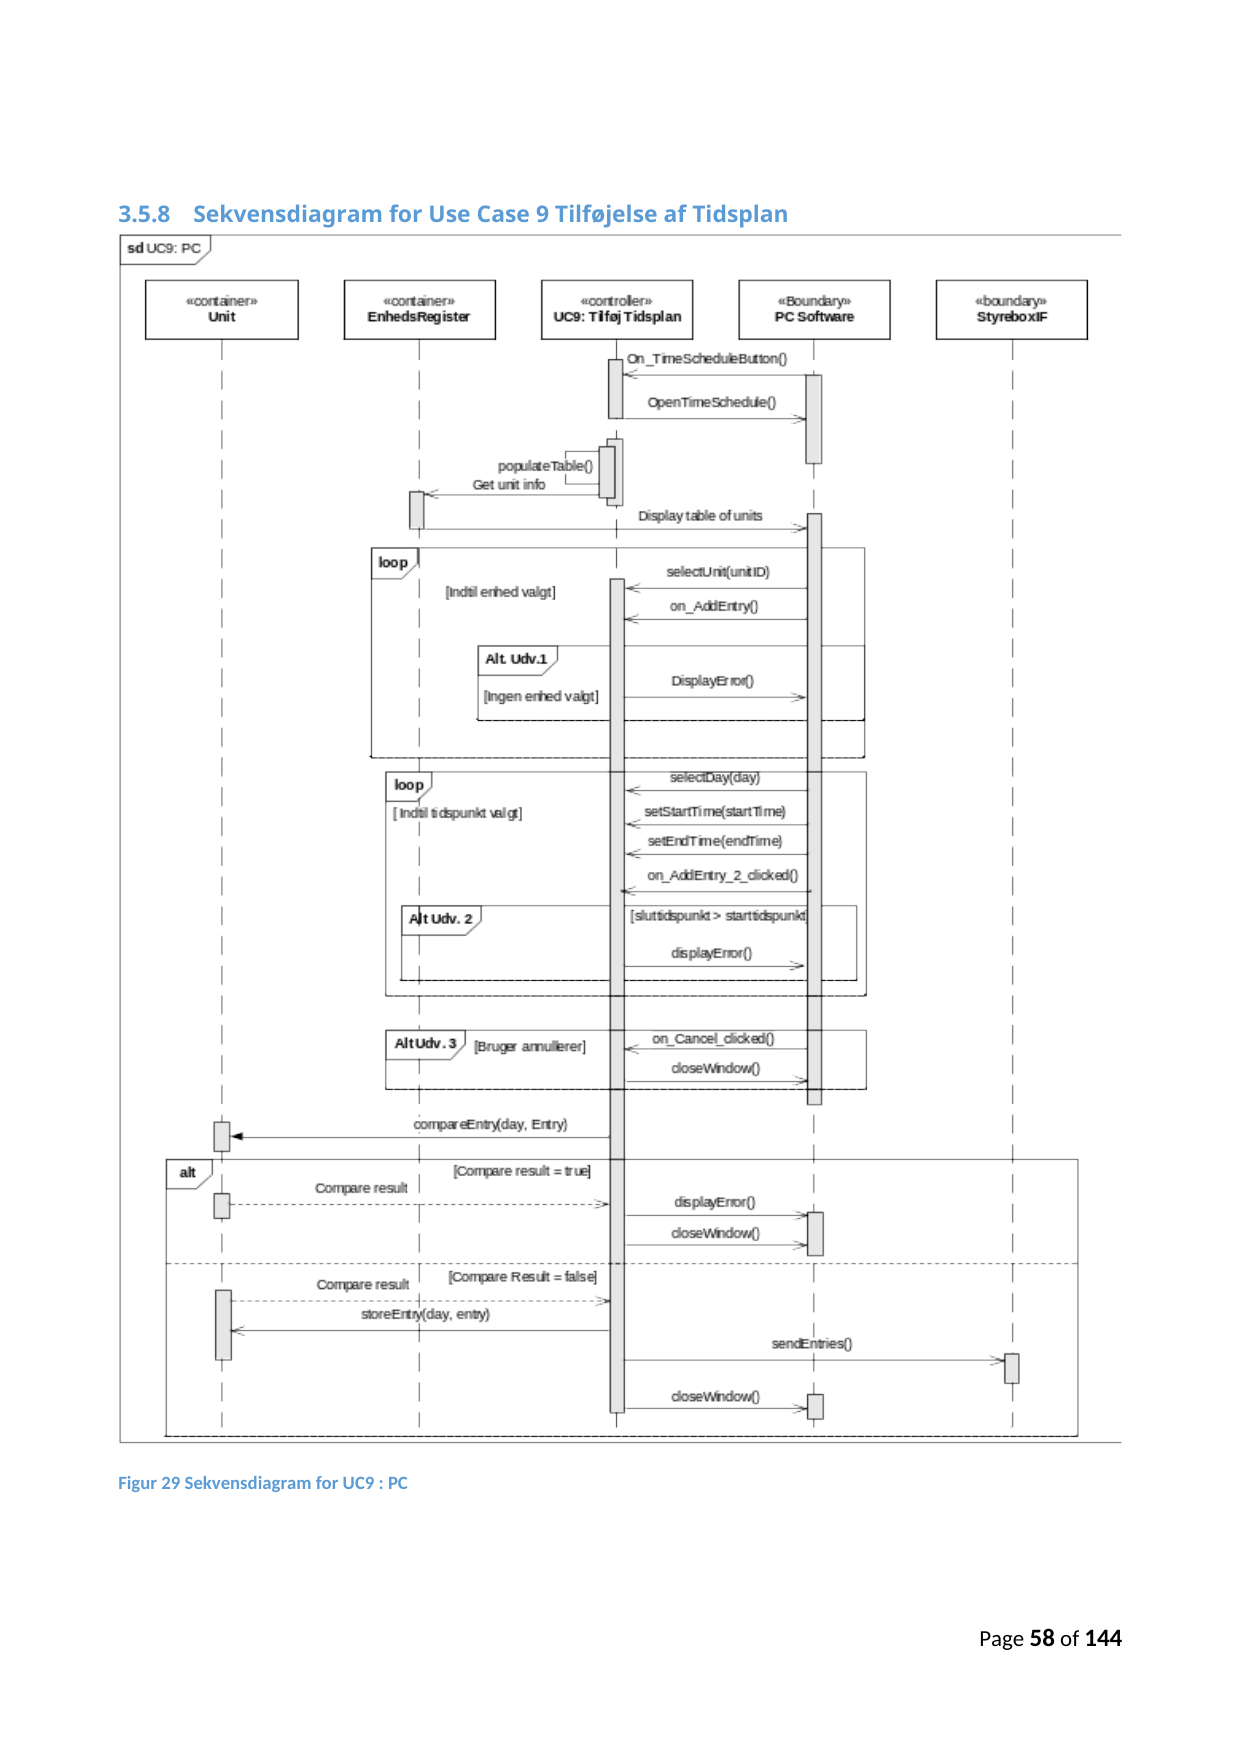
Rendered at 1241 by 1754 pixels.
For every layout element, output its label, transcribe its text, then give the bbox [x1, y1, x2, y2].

subtitle Sekvensdiagram for Use Case 9 Tilføjelse af Tidsplan [118, 198, 1122, 229]
text Figur 29 Sekvensdiagram for UC9 : PC [118, 1471, 1122, 1494]
